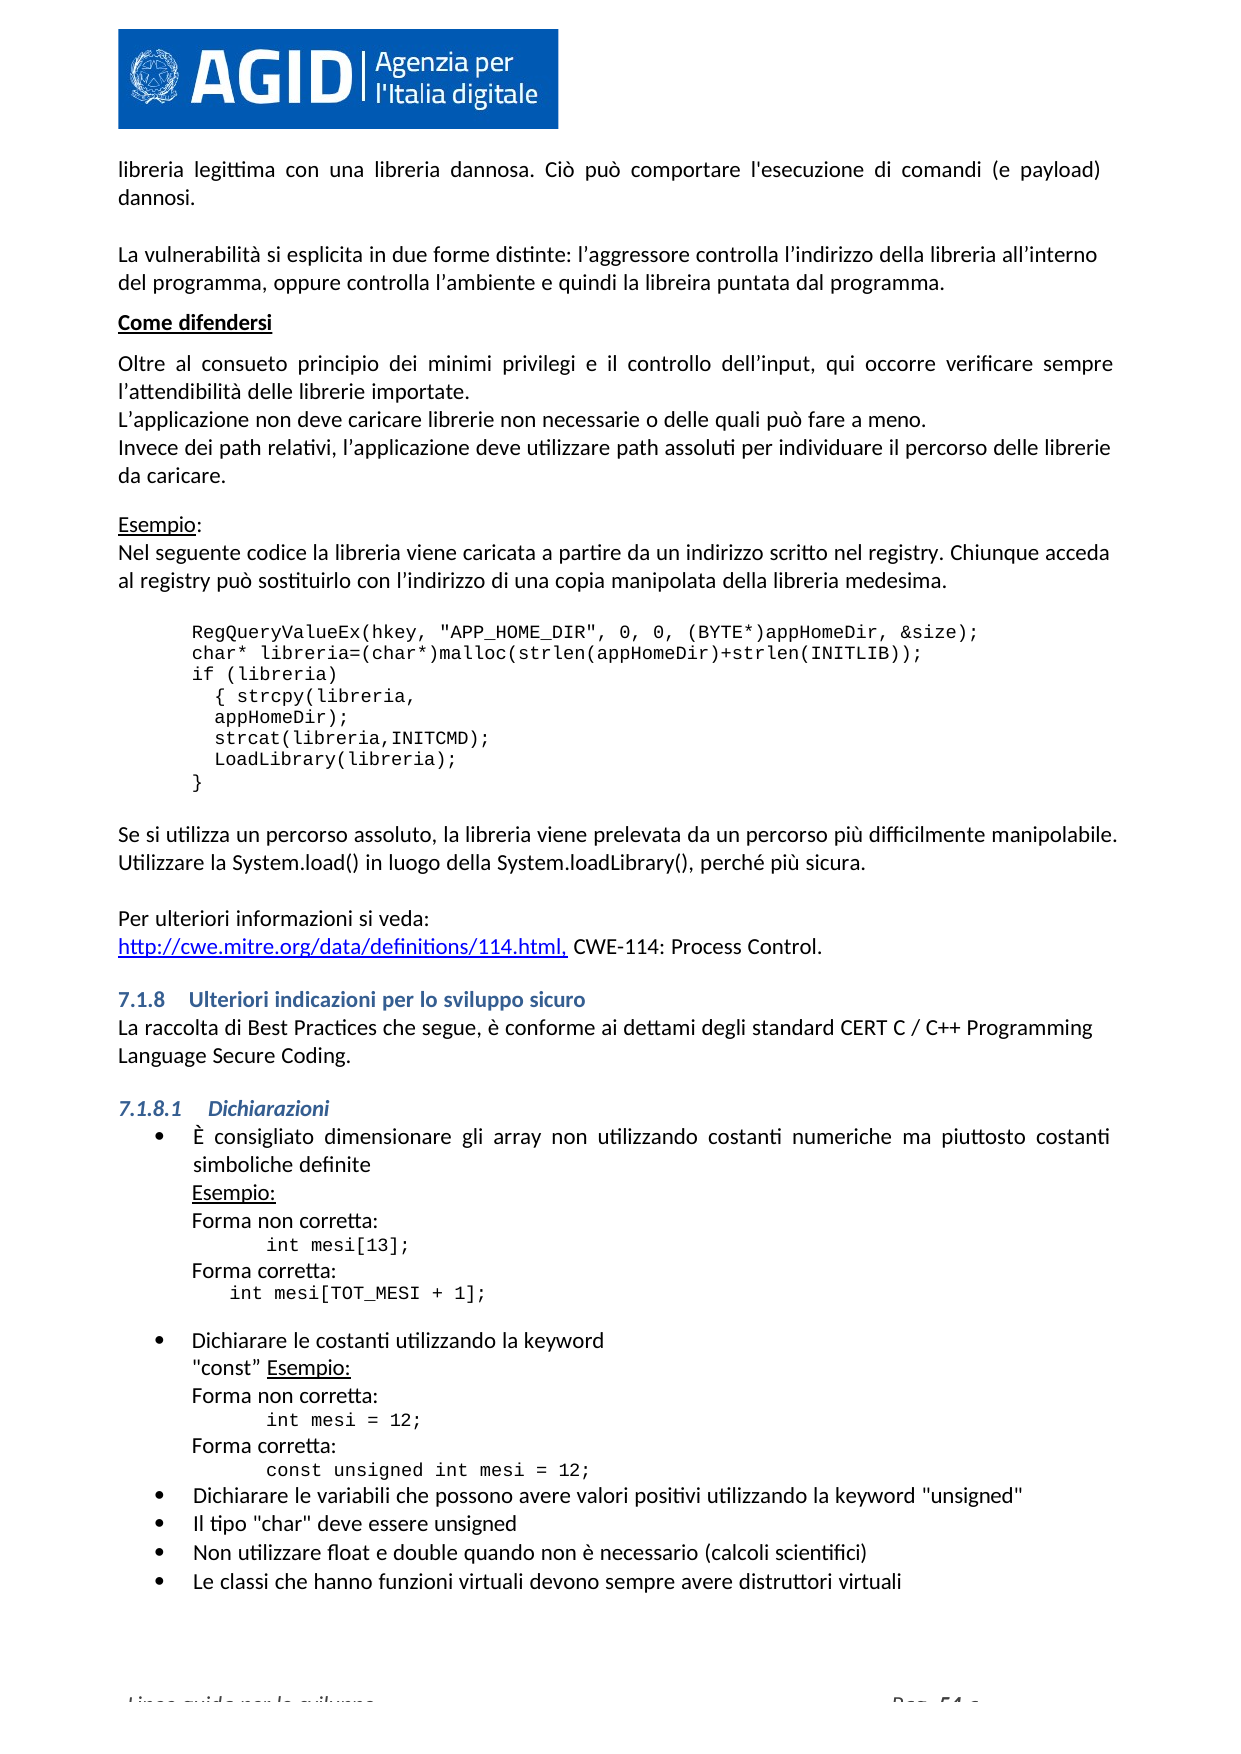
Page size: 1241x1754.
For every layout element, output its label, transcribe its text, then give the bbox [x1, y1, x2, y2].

list Le classi che hanno funzioni virtuali devono sempre avere distruttori virtuali [155, 1566, 1194, 1596]
list Il tipo "char" deve essere unsigned [155, 1509, 1194, 1537]
picture [118, 29, 559, 129]
text int mesi = 12; [266, 1410, 1194, 1431]
text L’applicazione non deve caricare librerie non necessarie o delle quali può fare a meno. [118, 405, 1194, 433]
text libreria legittima con una libreria dannosa. Ciò può comportare l'esecuzione di comandi (e payload) dannosi. [118, 156, 1123, 212]
text } [192, 771, 1194, 792]
text int mesi[13]; [266, 1235, 1194, 1256]
text Esempio: [118, 510, 1194, 538]
subtitle Ulteriori indicazioni per lo sviluppo sicuro [118, 985, 1194, 1013]
text Per ulteriori informazioni si veda: http://cwe.mitre.org/data/definitions/114.html, CWE-114: Process Control. [118, 904, 884, 960]
subtitle Come difendersi [118, 308, 1194, 336]
text Forma non corretta: [192, 1382, 1194, 1409]
text Invece dei path relativi, l’applicazione deve utilizzare path assoluti per individuare il percorso delle librerie da caricare. [118, 433, 1123, 489]
text int mesi[TOT_MESI + 1]; [229, 1284, 1194, 1305]
text Nel seguente codice la libreria viene caricata a partire da un indirizzo scritto nel registry. Chiunque acceda al registry può sostituirlo con l’indirizzo di una copia manipolata della libreria medesima. [118, 538, 1123, 594]
text La vulnerabilità si esplicita in due forme distinte: l’aggressore controlla l’indirizzo della libreria all’interno del programma, oppure controlla l’ambiente e quindi la libreira puntata dal programma. [118, 240, 1123, 296]
list Dichiarare le variabili che possono avere valori positivi utilizzando la keyword "unsigned" [155, 1480, 1194, 1509]
text Forma corretta: [192, 1431, 1194, 1459]
text RegQueryValueEx(hkey, "APP_HOME_DIR", 0, 0, (BYTE*)appHomeDir, &size); char* libreria=(char*)malloc(strlen(appHomeDir)+strlen(INITLIB)); [192, 623, 1007, 665]
text Oltre al consueto principio dei minimi privilegi e il controllo dell’input, qui occorre verificare sempre l’attendibilità delle librerie importate. [118, 349, 1194, 405]
list È consigliato dimensionare gli array non utilizzando costanti numeriche ma piuttosto costanti simboliche definite [155, 1122, 1123, 1178]
text Se si utilizza un percorso assoluto, la libreria viene prelevata da un percorso più difficilmente manipolabile. Utilizzare la System.load() in luogo della System.loadLibrary(), perché più sicura. [118, 820, 1123, 876]
text if (libreria) { strcpy(libreria, appHomeDir); strcat(libreria,INITCMD); LoadLibrary(libreria); [192, 665, 541, 771]
text Forma corretta: [192, 1256, 1194, 1284]
text Esempio: [192, 1178, 1194, 1206]
text Forma non corretta: [192, 1206, 1194, 1234]
text const unsigned int mesi = 12; [266, 1459, 1194, 1480]
list Non utilizzare float e double quando non è necessario (calcoli scientifici) [155, 1537, 1194, 1566]
subtitle Dichiarazioni [118, 1094, 1194, 1122]
text La raccolta di Best Practices che segue, è conforme ai dettami degli standard CERT C / C++ Programming Language Secure Coding. [118, 1013, 1123, 1069]
list Dichiarare le costanti utilizzando la keyword "const” Esempio: [155, 1326, 678, 1381]
